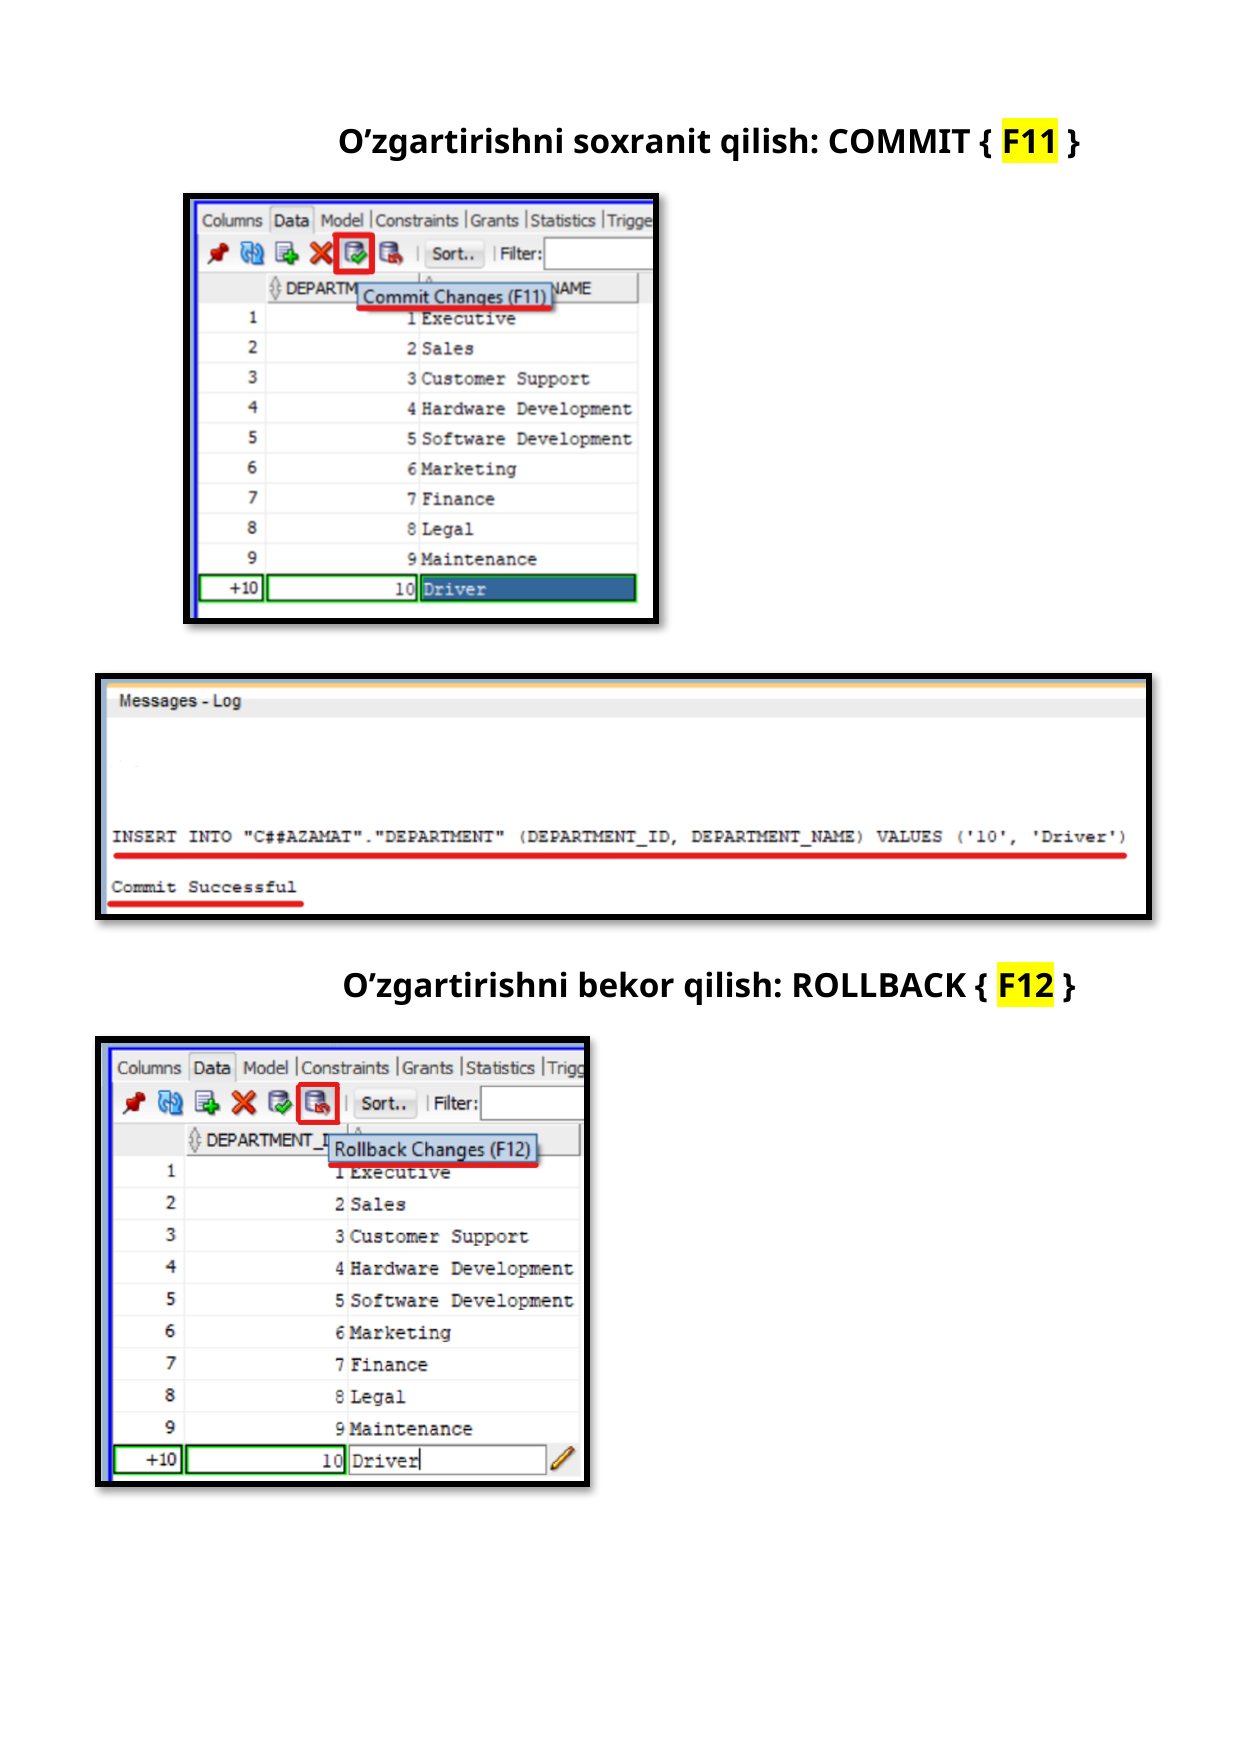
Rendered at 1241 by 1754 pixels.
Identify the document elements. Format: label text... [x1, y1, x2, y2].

picture [101, 679, 1146, 914]
subtitle O’zgartirishni soxranit qilish: COMMIT { F11 } [1058, 118, 1240, 163]
subtitle O’zgartirishni bekor qilish: ROLLBACK { F12 } [177, 962, 997, 1007]
picture [190, 199, 653, 618]
picture [101, 1043, 584, 1481]
subtitle O’zgartirishni bekor qilish: ROLLBACK { F12 } [1054, 962, 1240, 1007]
subtitle O’zgartirishni soxranit qilish: COMMIT { F11 } [177, 118, 1002, 163]
